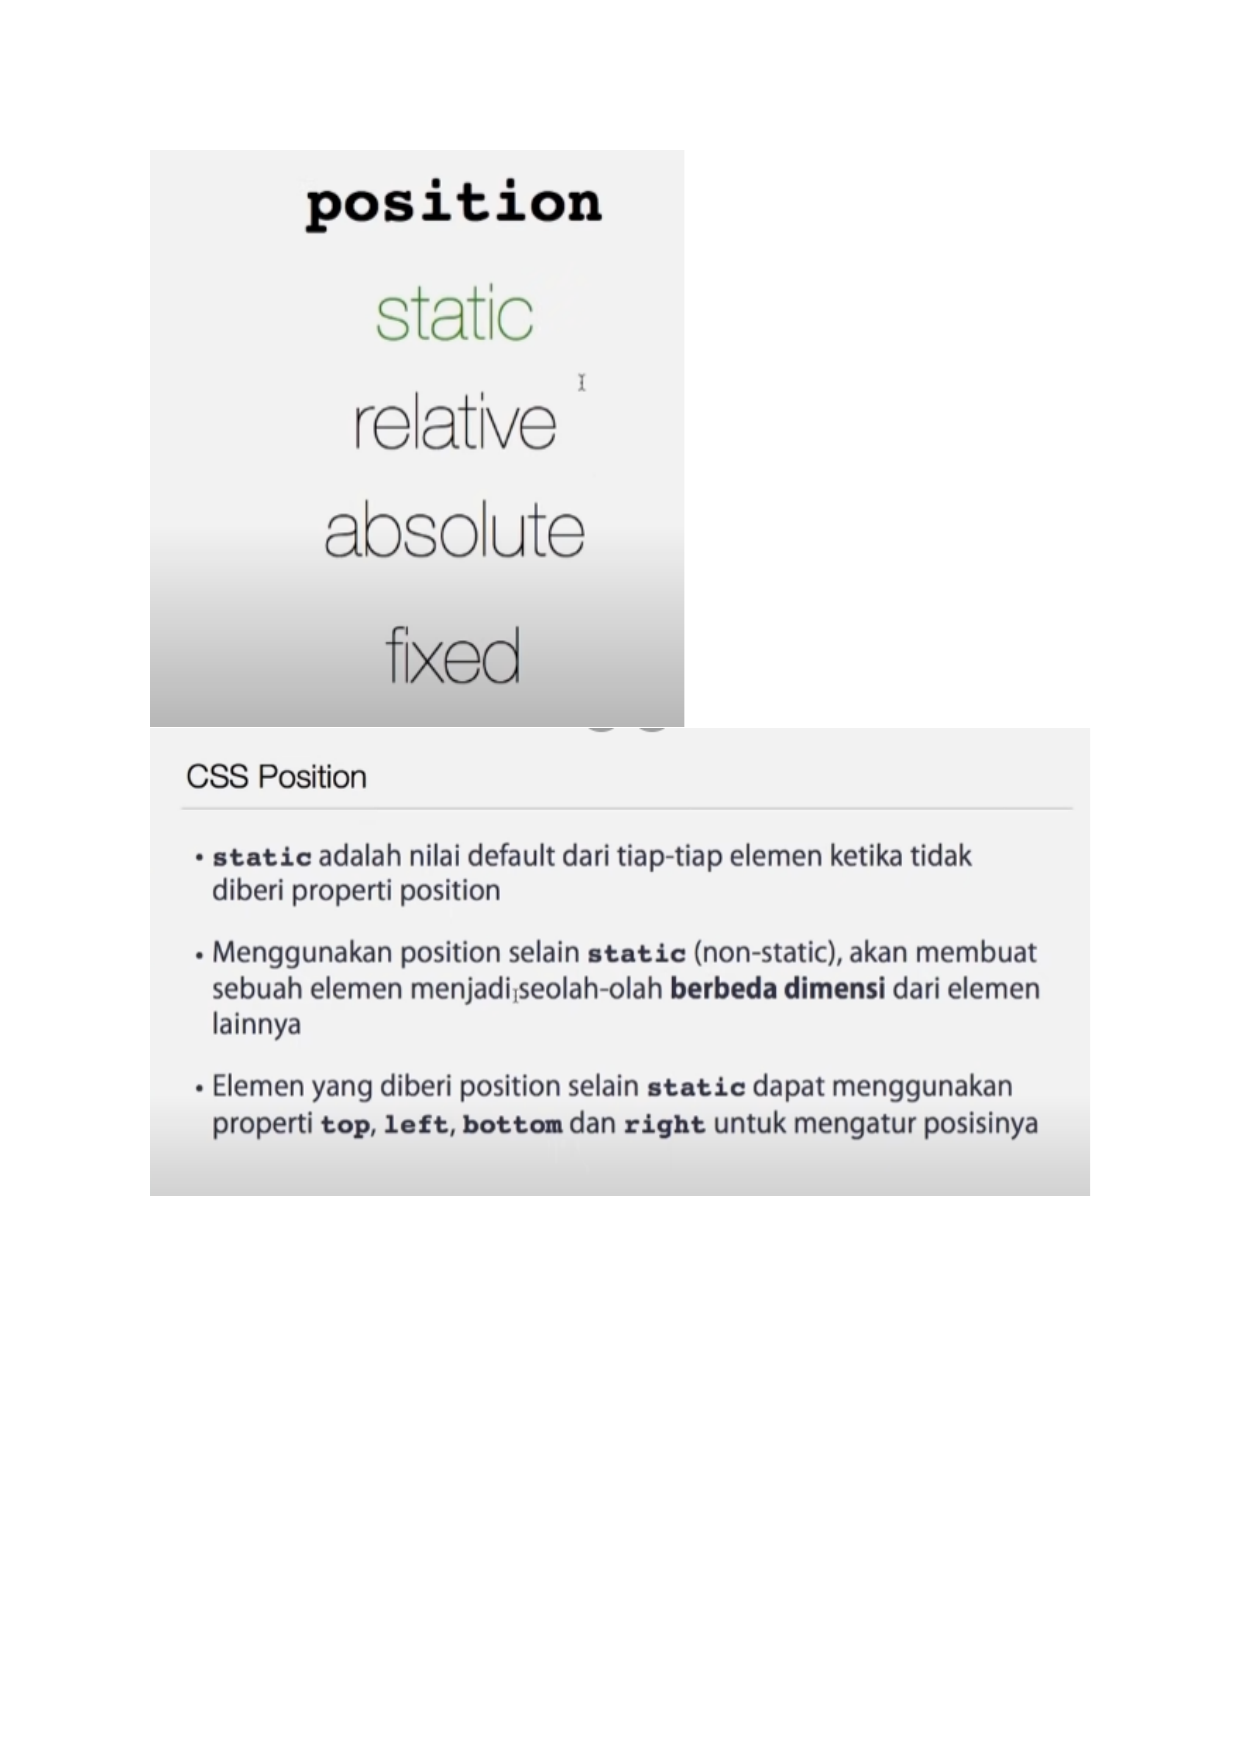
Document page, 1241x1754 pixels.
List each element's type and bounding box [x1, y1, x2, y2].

picture [150, 728, 1091, 1196]
picture [150, 150, 685, 727]
